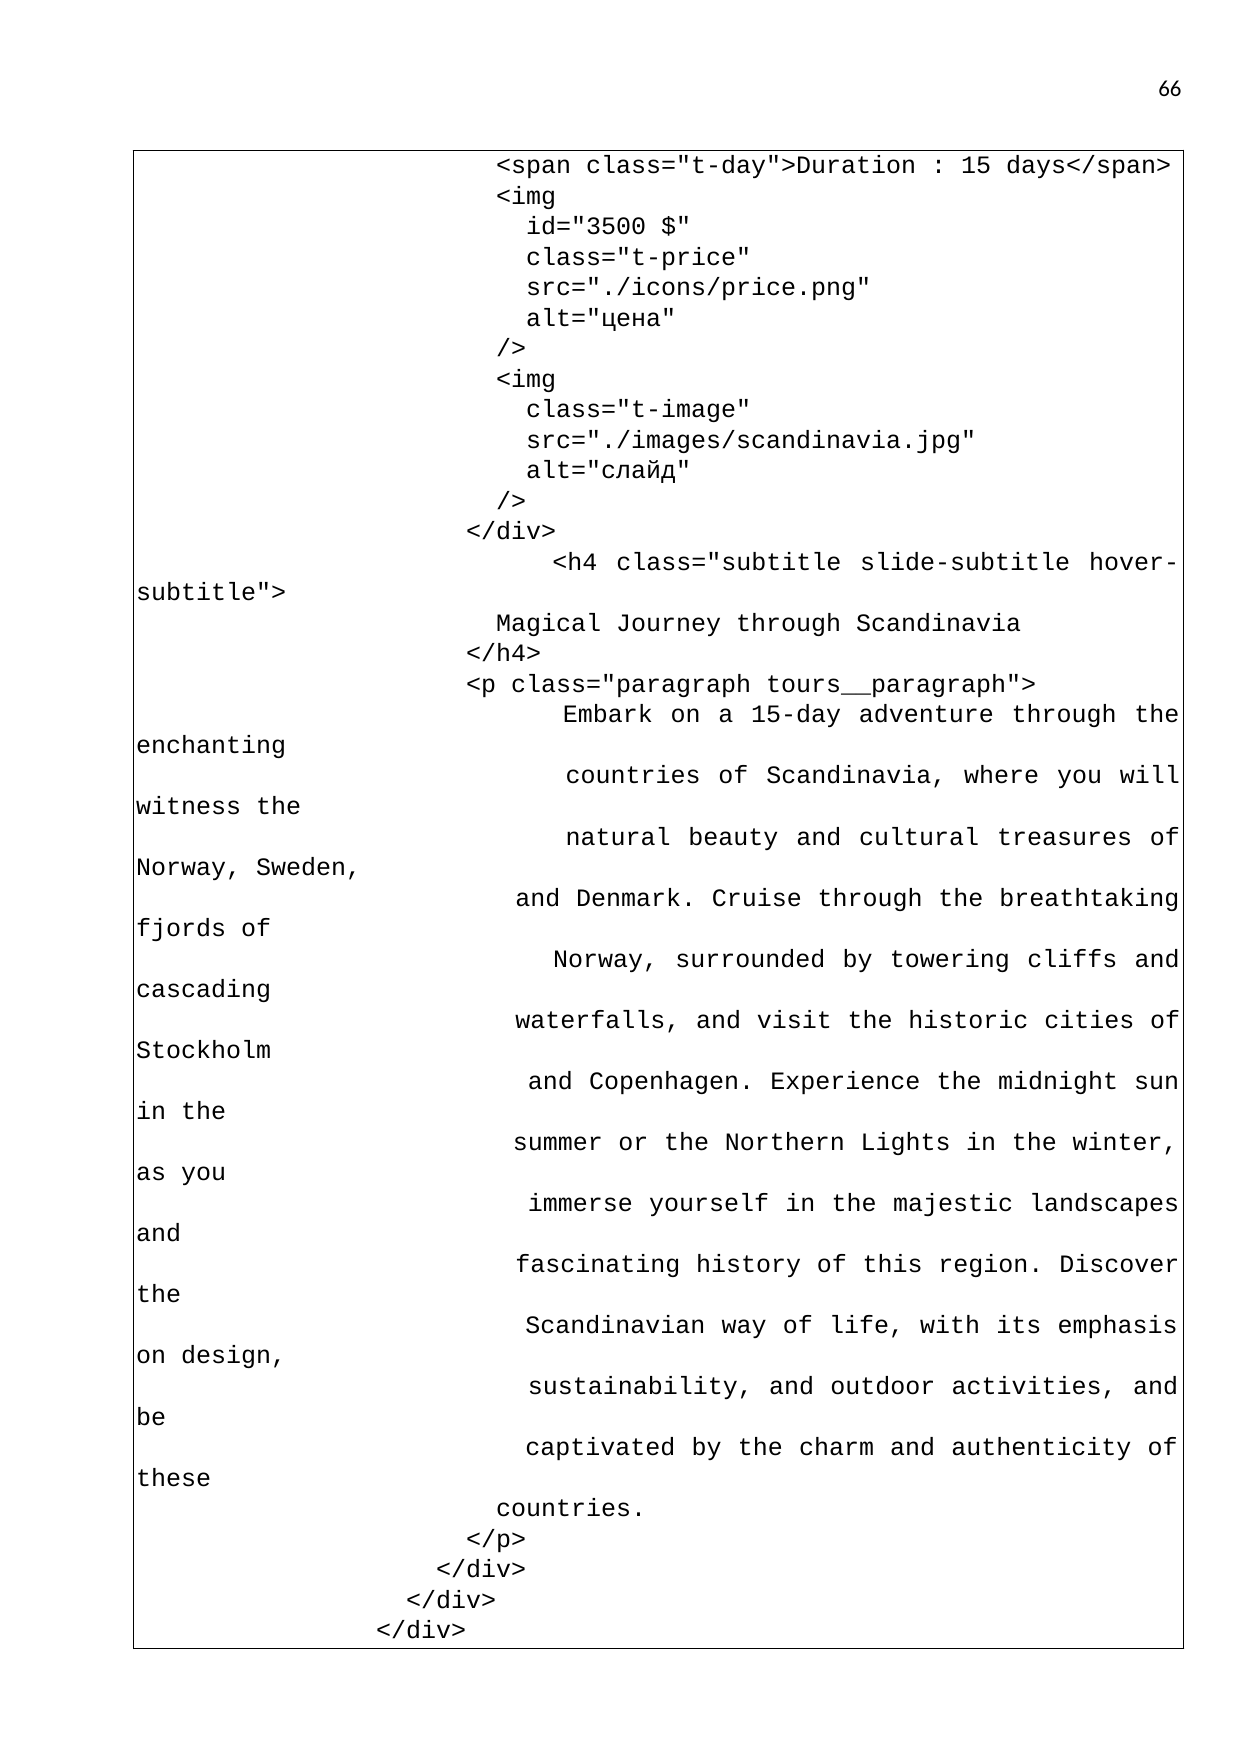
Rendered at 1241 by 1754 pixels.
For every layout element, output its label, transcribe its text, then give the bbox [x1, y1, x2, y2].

text captivated by the charm and authenticity of these [134, 1431, 1183, 1492]
text summer or the Northern Lights in the winter, as you [134, 1126, 1183, 1187]
text src="./images/scandinavia.jpg" [134, 424, 1183, 455]
text countries. [134, 1492, 1183, 1523]
text /> [134, 333, 1183, 363]
text fascinating history of this region. Discover the [134, 1248, 1183, 1309]
text </h4> [134, 638, 1183, 668]
text <span class="t-day">Duration : 15 days</span> [134, 151, 1183, 180]
text <p class="paragraph tours__paragraph"> [134, 668, 1183, 699]
text </div> [134, 1614, 1183, 1648]
text class="t-price" [134, 241, 1183, 272]
text sustainability, and outdoor activities, and be [134, 1370, 1183, 1431]
text waterfalls, and visit the historic cities of Stockholm [134, 1004, 1183, 1065]
text </div> [134, 516, 1183, 546]
text natural beauty and cultural treasures of Norway, Sweden, [134, 821, 1183, 882]
text <h4 class="subtitle slide-subtitle hover-subtitle"> [134, 546, 1183, 607]
text </p> [134, 1523, 1183, 1553]
text id="3500 $" [134, 211, 1183, 241]
text immerse yourself in the majestic landscapes and [134, 1187, 1183, 1248]
text and Copenhagen. Experience the midnight sun in the [134, 1065, 1183, 1126]
text and Denmark. Cruise through the breathtaking fjords of [134, 882, 1183, 943]
text src="./icons/price.png" [134, 272, 1183, 302]
text </div> [134, 1553, 1183, 1584]
text Scandinavian way of life, with its emphasis on design, [134, 1309, 1183, 1370]
text alt="цена" [134, 302, 1183, 333]
text Magical Journey through Scandinavia [134, 607, 1183, 638]
text /> [134, 485, 1183, 516]
text Norway, surrounded by towering cliffs and cascading [134, 943, 1183, 1004]
text <img [134, 180, 1183, 211]
text <img [134, 363, 1183, 394]
text class="t-image" [134, 394, 1183, 424]
text countries of Scandinavia, where you will witness the [134, 760, 1183, 821]
text alt="слайд" [134, 455, 1183, 485]
text </div> [134, 1584, 1183, 1614]
text Embark on a 15-day adventure through the enchanting [134, 699, 1183, 760]
